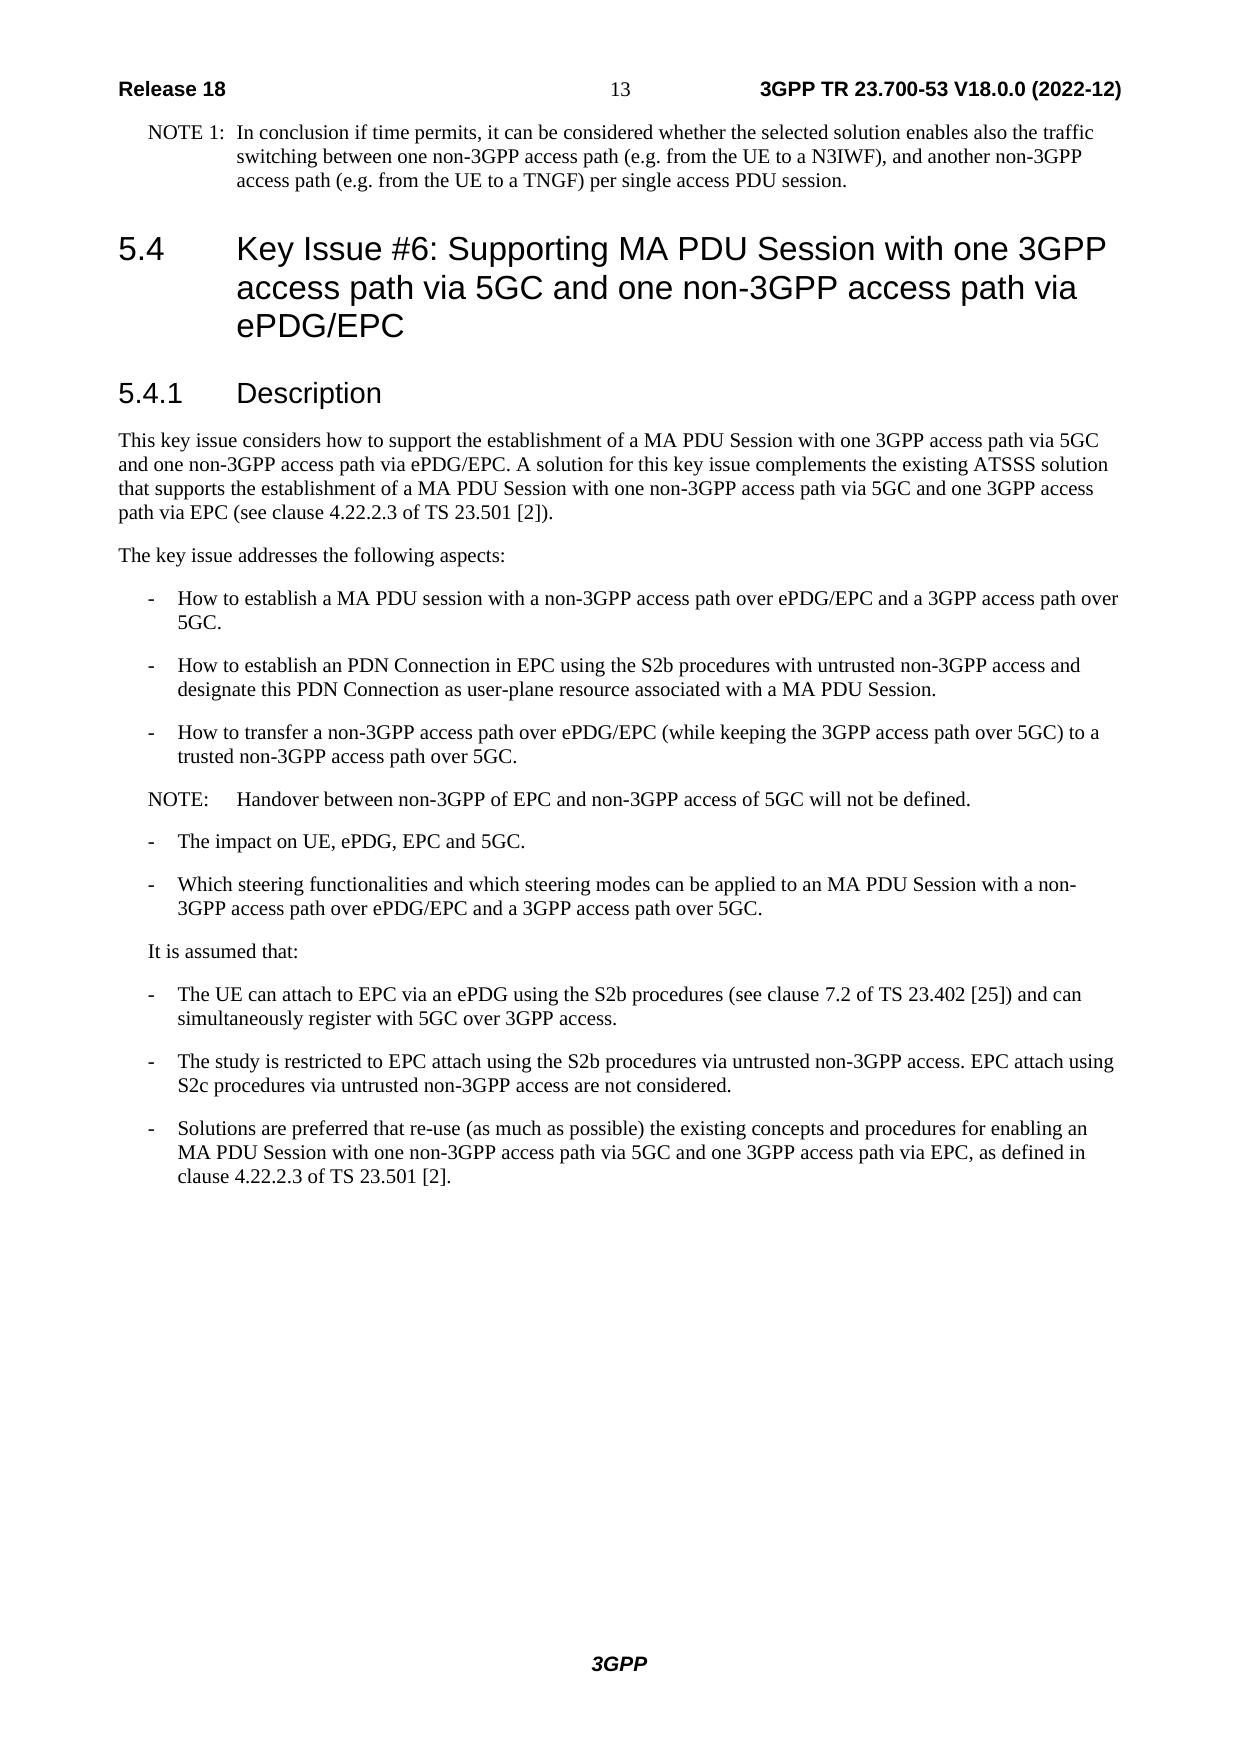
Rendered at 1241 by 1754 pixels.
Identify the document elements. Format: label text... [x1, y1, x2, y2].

text - How to establish an PDN Connection in EPC using the S2b procedures with untrusted non-3GPP access and designate this PDN Connection as user-plane resource associated with a MA PDU Session. [148, 653, 1122, 701]
text The key issue addresses the following aspects: [118, 543, 1122, 567]
text NOTE: Handover between non-3GPP of EPC and non-3GPP access of 5GC will not be defined. [148, 787, 1122, 811]
text - How to establish a MA PDU session with a non-3GPP access path over ePDG/EPC and a 3GPP access path over 5GC. [148, 586, 1122, 634]
text - The study is restricted to EPC attach using the S2b procedures via untrusted non-3GPP access. EPC attach using S2c procedures via untrusted non-3GPP access are not considered. [148, 1049, 1122, 1097]
text - The UE can attach to EPC via an ePDG using the S2b procedures (see clause 7.2 of TS 23.402 [25]) and can simultaneously register with 5GC over 3GPP access. [148, 982, 1122, 1030]
text - The impact on UE, ePDG, EPC and 5GC. [148, 829, 1122, 853]
text NOTE 1: In conclusion if time permits, it can be considered whether the selected solution enables also the traffic switching between one non-3GPP access path (e.g. from the UE to a N3IWF), and another non-3GPP access path (e.g. from the UE to a TNGF) per single access PDU session. [148, 119, 1122, 192]
text This key issue considers how to support the establishment of a MA PDU Session with one 3GPP access path via 5GC and one non-3GPP access path via ePDG/EPC. A solution for this key issue complements the existing ATSSS solution that supports the establishment of a MA PDU Session with one non-3GPP access path via 5GC and one 3GPP access path via EPC (see clause 4.22.2.3 of TS 23.501 [2]). [118, 428, 1122, 524]
subtitle 5.4.1 Description [118, 376, 1122, 409]
text - Which steering functionalities and which steering modes can be applied to an MA PDU Session with a non-3GPP access path over ePDG/EPC and a 3GPP access path over 5GC. [148, 872, 1122, 920]
text - How to transfer a non-3GPP access path over ePDG/EPC (while keeping the 3GPP access path over 5GC) to a trusted non-3GPP access path over 5GC. [148, 720, 1122, 768]
text It is assumed that: [148, 939, 1122, 963]
subtitle 5.4 Key Issue #6: Supporting MA PDU Session with one 3GPP access path via 5GC and one non-3GPP access path via ePDG/EPC [118, 229, 1122, 344]
text - Solutions are preferred that re-use (as much as possible) the existing concepts and procedures for enabling an MA PDU Session with one non-3GPP access path via 5GC and one 3GPP access path via EPC, as defined in clause 4.22.2.3 of TS 23.501 [2]. [148, 1116, 1122, 1188]
